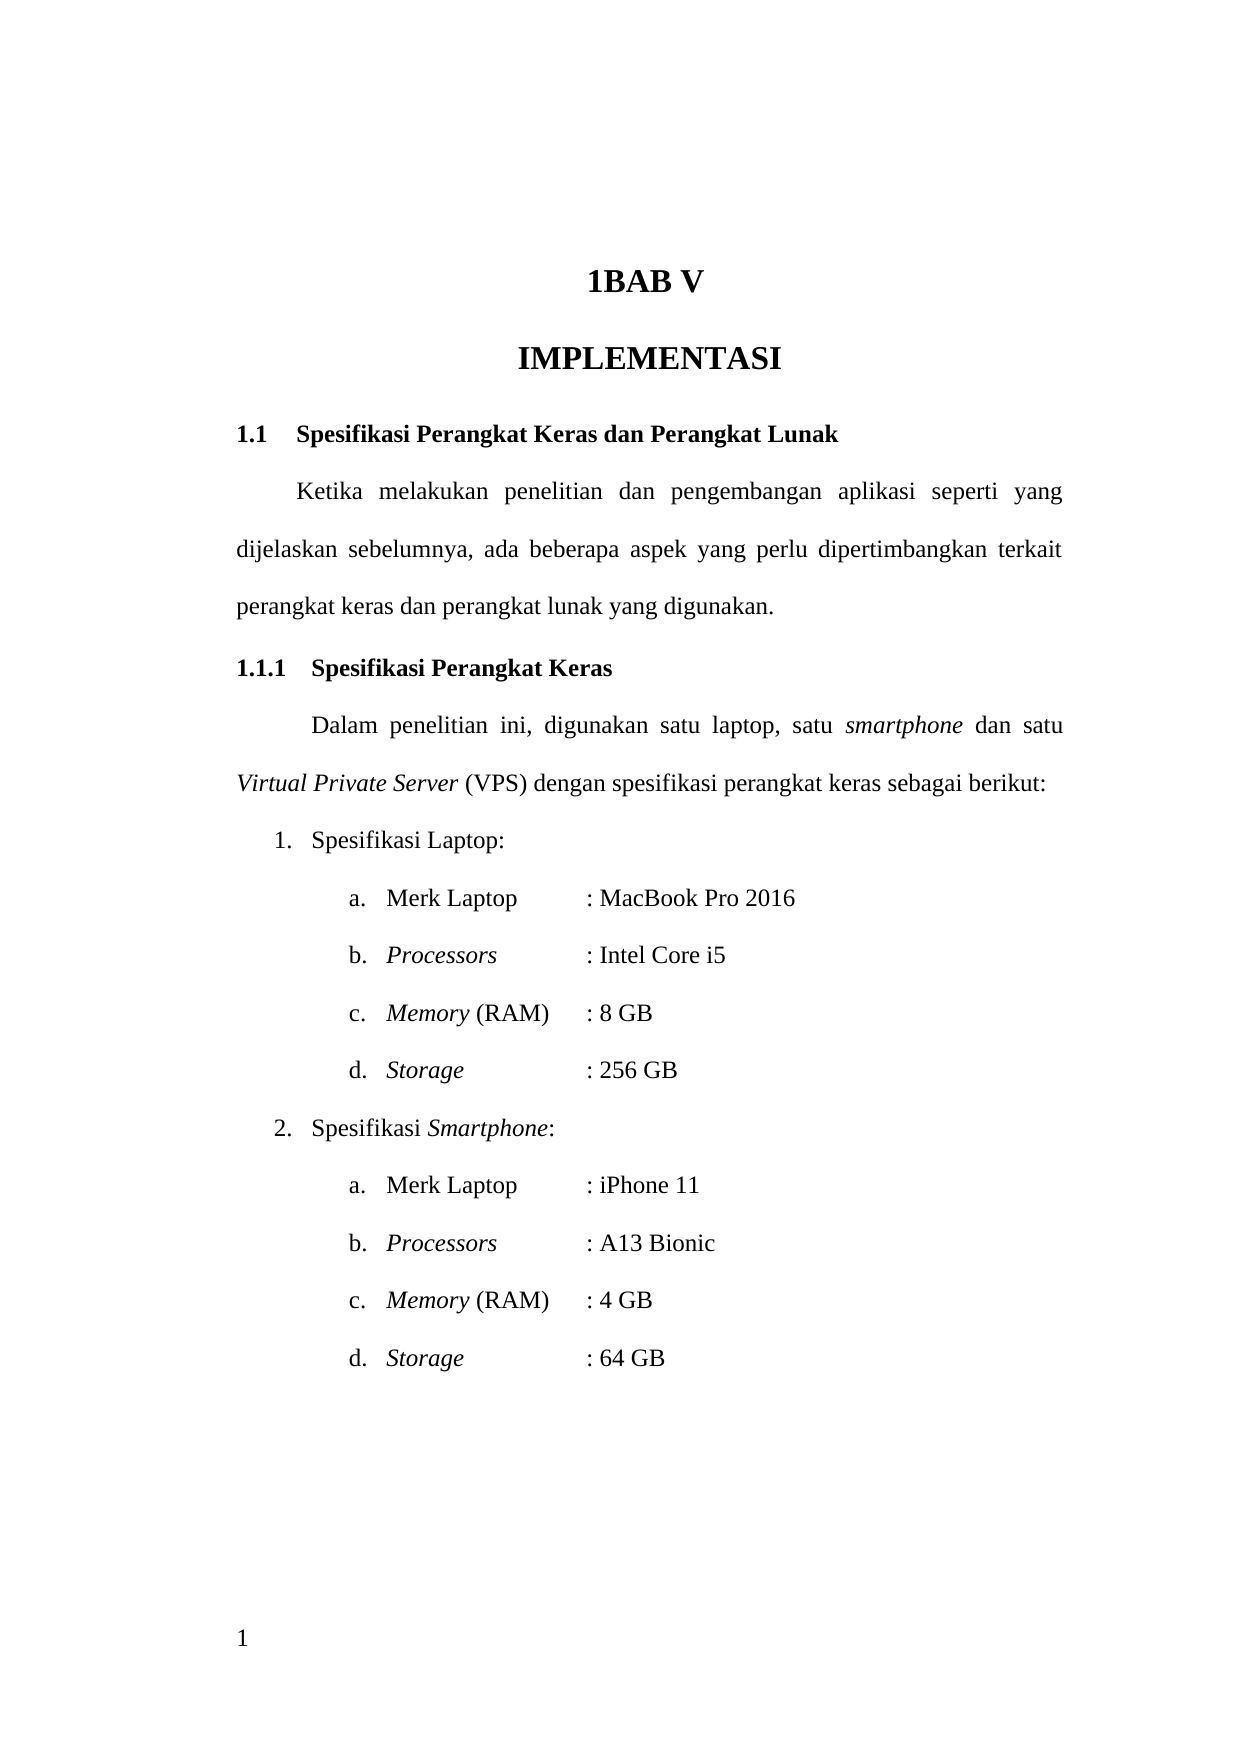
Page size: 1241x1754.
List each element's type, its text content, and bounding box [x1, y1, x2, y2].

list Merk Laptop : MacBook Pro 2016 [349, 883, 1063, 912]
text Ketika melakukan penelitian dan pengembangan aplikasi seperti yang dijelaskan sebelumnya, ada beberapa aspek yang perlu dipertimbangkan terkait perangkat keras dan perangkat lunak yang digunakan. [236, 476, 1063, 620]
list Storage : 256 GB [349, 1055, 1063, 1084]
list Memory (RAM) : 4 GB [349, 1285, 1063, 1314]
list Storage : 64 GB [349, 1343, 1063, 1372]
subtitle BAB V IMPLEMENTASI [236, 261, 1063, 376]
subtitle Spesifikasi Perangkat Keras dan Perangkat Lunak [236, 419, 1063, 447]
list Spesifikasi Laptop: [274, 825, 1063, 854]
list Spesifikasi Smartphone: [274, 1113, 1063, 1142]
list Merk Laptop : iPhone 11 [349, 1170, 1063, 1199]
subtitle Spesifikasi Perangkat Keras [236, 653, 1063, 682]
list Processors : A13 Bionic [349, 1228, 1063, 1257]
text Dalam penelitian ini, digunakan satu laptop, satu smartphone dan satu Virtual Private Server (VPS) dengan spesifikasi perangkat keras sebagai berikut: [236, 710, 1063, 797]
list Processors : Intel Core i5 [349, 940, 1063, 969]
list Memory (RAM) : 8 GB [349, 998, 1063, 1027]
